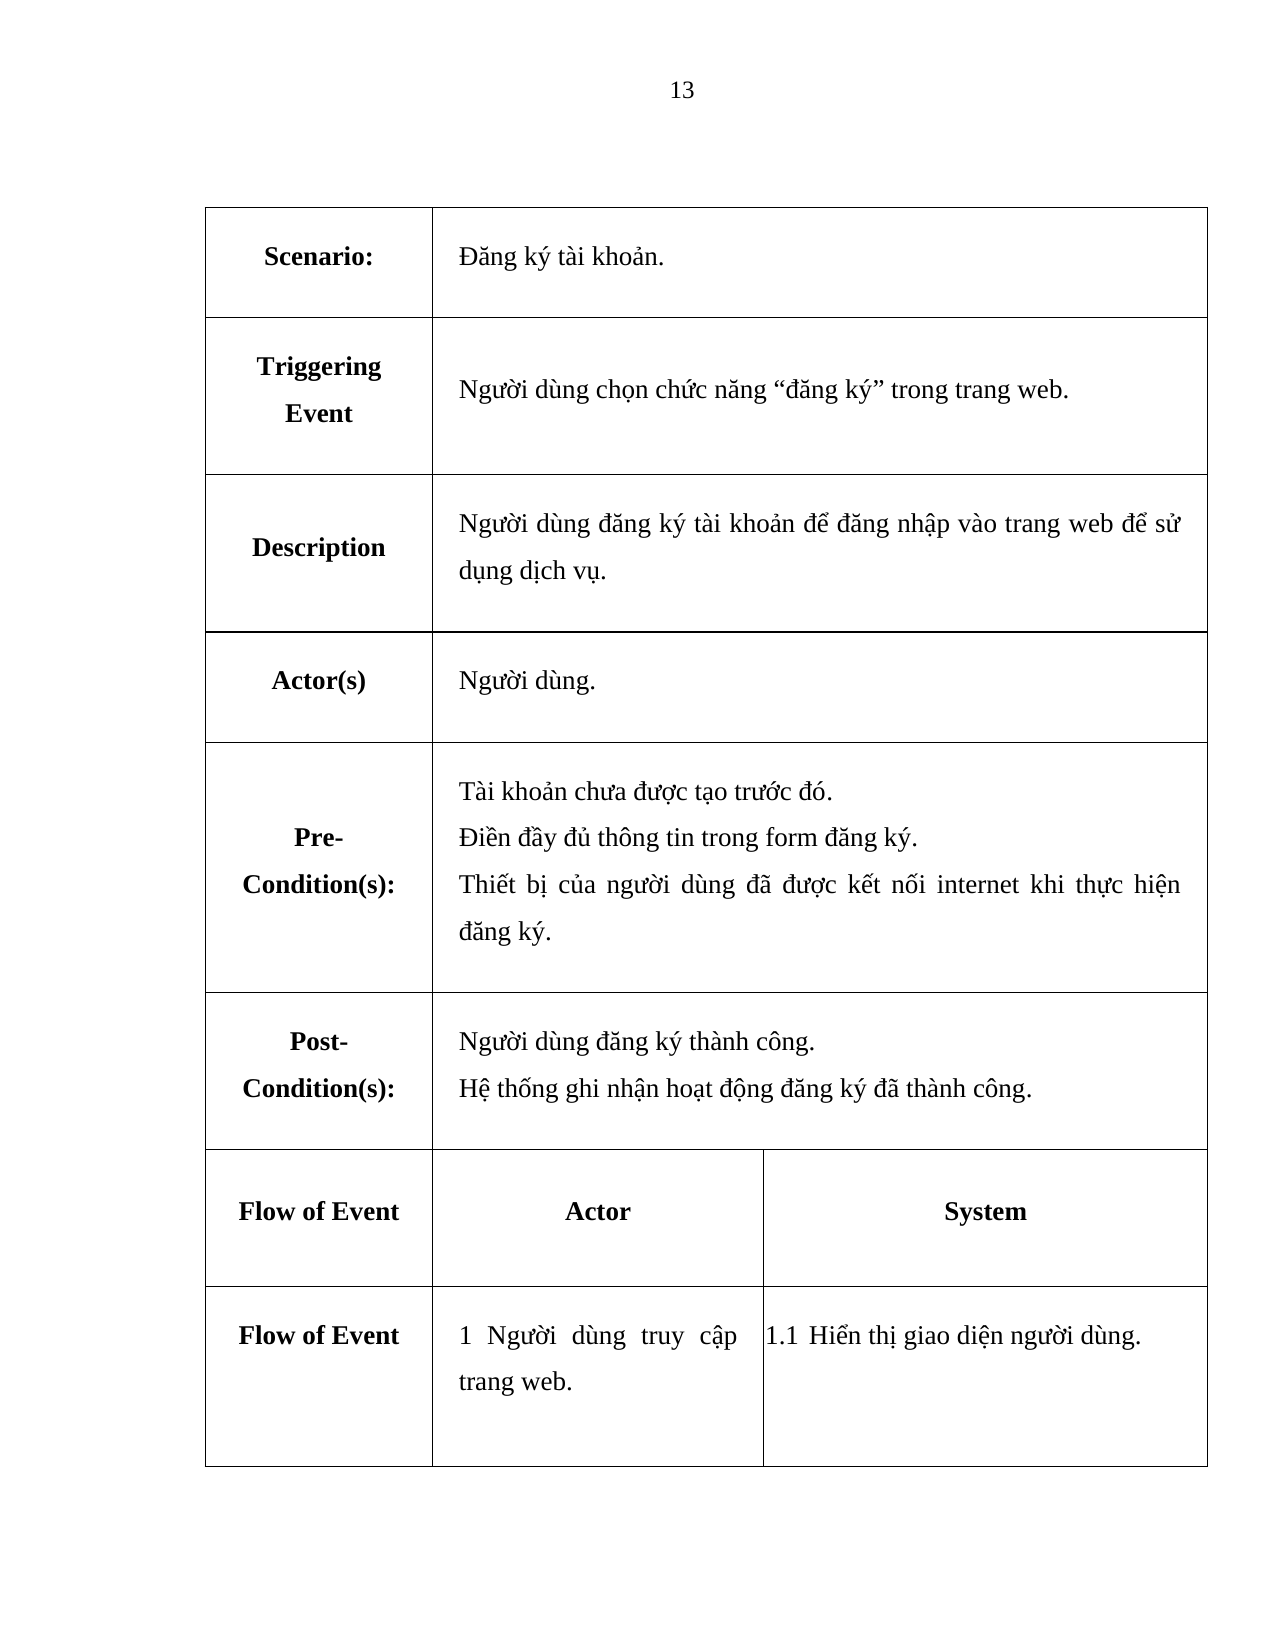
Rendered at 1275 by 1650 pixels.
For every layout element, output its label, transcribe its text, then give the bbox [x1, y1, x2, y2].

table_cell Đăng ký tài khoản. [433, 208, 1207, 317]
table_cell Scenario: [206, 208, 432, 317]
table_cell Flow of Event [206, 1150, 432, 1286]
table_cell Tài khoản chưa được tạo trước đó. Điền đầy đủ thông tin trong form đăng ký. Thiết bị của người dùng đã được kết nối internet khi thực hiện đăng ký. [433, 743, 1207, 992]
table_cell System [764, 1150, 1207, 1286]
table_cell Người dùng đăng ký thành công. Hệ thống ghi nhận hoạt động đăng ký đã thành công. [433, 993, 1207, 1149]
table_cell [764, 1287, 1207, 1466]
table_cell Người dùng chọn chức năng “đăng ký” trong trang web. [433, 318, 1207, 474]
table_cell Actor(s) [206, 633, 432, 742]
table_cell Post-Condition(s): [206, 993, 432, 1149]
table_cell Actor [433, 1150, 763, 1286]
table_cell Pre-Condition(s): [206, 743, 432, 992]
table_cell Triggering Event [206, 318, 432, 474]
table_cell Flow of Event [206, 1287, 432, 1466]
table_cell Người dùng đăng ký tài khoản để đăng nhập vào trang web để sử dụng dịch vụ. [433, 475, 1207, 631]
table_cell Người dùng. [433, 633, 1207, 742]
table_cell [433, 1287, 763, 1466]
table_cell Description [206, 475, 432, 631]
